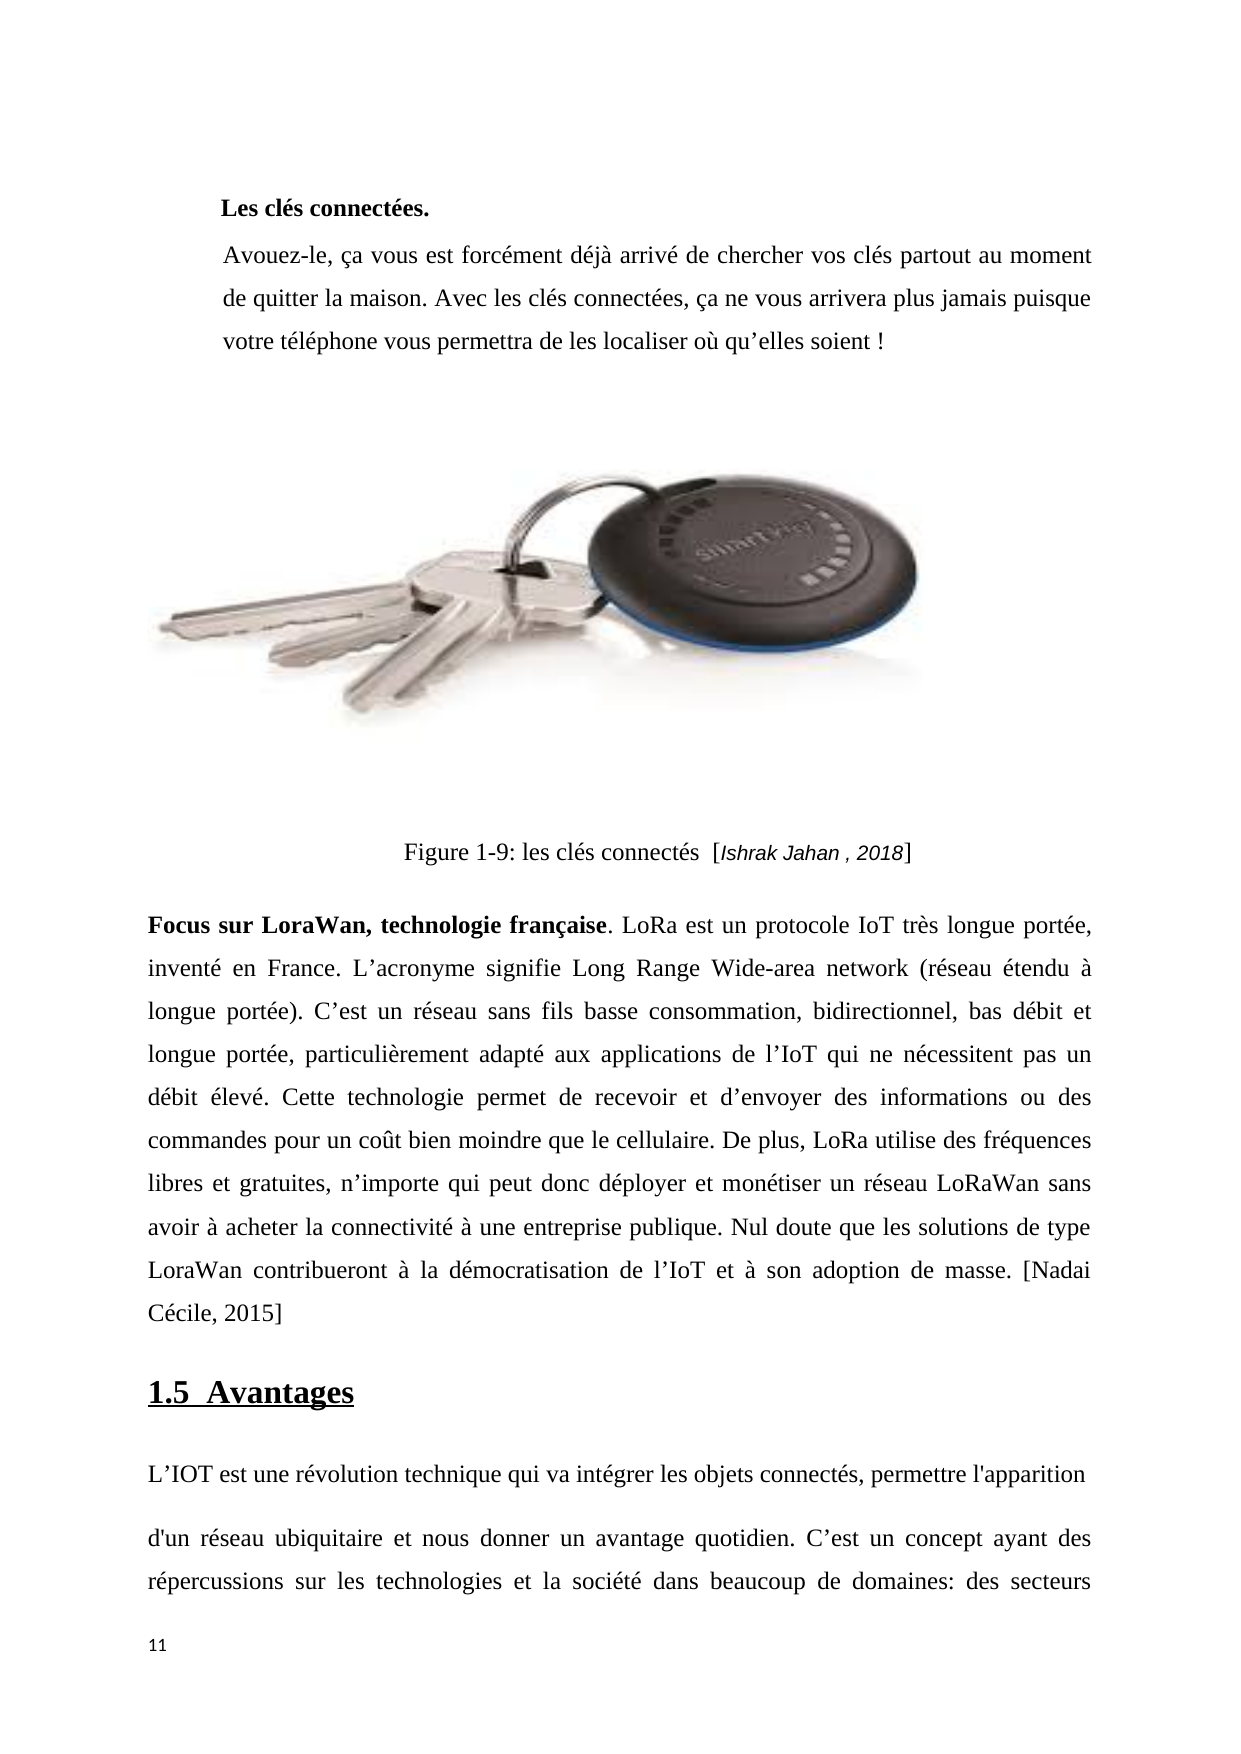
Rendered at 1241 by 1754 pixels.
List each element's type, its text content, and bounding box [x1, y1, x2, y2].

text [139, 1521, 1101, 1597]
text Les clés connectées. [139, 191, 1101, 224]
text Focus sur LoraWan, technologie française. LoRa est un protocole IoT très longue portée, inventé en France. L’acronyme signifie Long Range Wide-area network (réseau étendu à longue portée). C’est un réseau sans fils basse consommation, bidirectionnel, bas débit et longue portée, particulièrement adapté aux applications de l’IoT qui ne nécessitent pas un débit élevé. Cette technologie permet de recevoir et d’envoyer des informations ou des commandes pour un coût bien moindre que le cellulaire. De plus, LoRa utilise des fréquences libres et gratuites, n’importe qui peut donc déployer et monétiser un réseau LoRaWan sans avoir à acheter la connectivité à une entreprise publique. Nul doute que les solutions de type LoraWan contribueront à la démocratisation de l’IoT et à son adoption de masse. [Nadai Cécile, 2015] [139, 908, 1101, 1329]
text L’IOT est une révolution technique qui va intégrer les objets connectés, permettre l'apparition [139, 1457, 1101, 1488]
text Figure 1-9: les clés connectés [Ishrak Jahan , 2018] [139, 835, 1101, 866]
picture [147, 402, 931, 794]
text Avouez-le, ça vous est forcément déjà arrivé de chercher vos clés partout au moment de quitter la maison. Avec les clés connectées, ça ne vous arrivera plus jamais puisque votre téléphone vous permettra de les localiser où qu’elles soient ! [214, 238, 1101, 357]
subtitle 1.5 Avantages [148, 1372, 1093, 1411]
